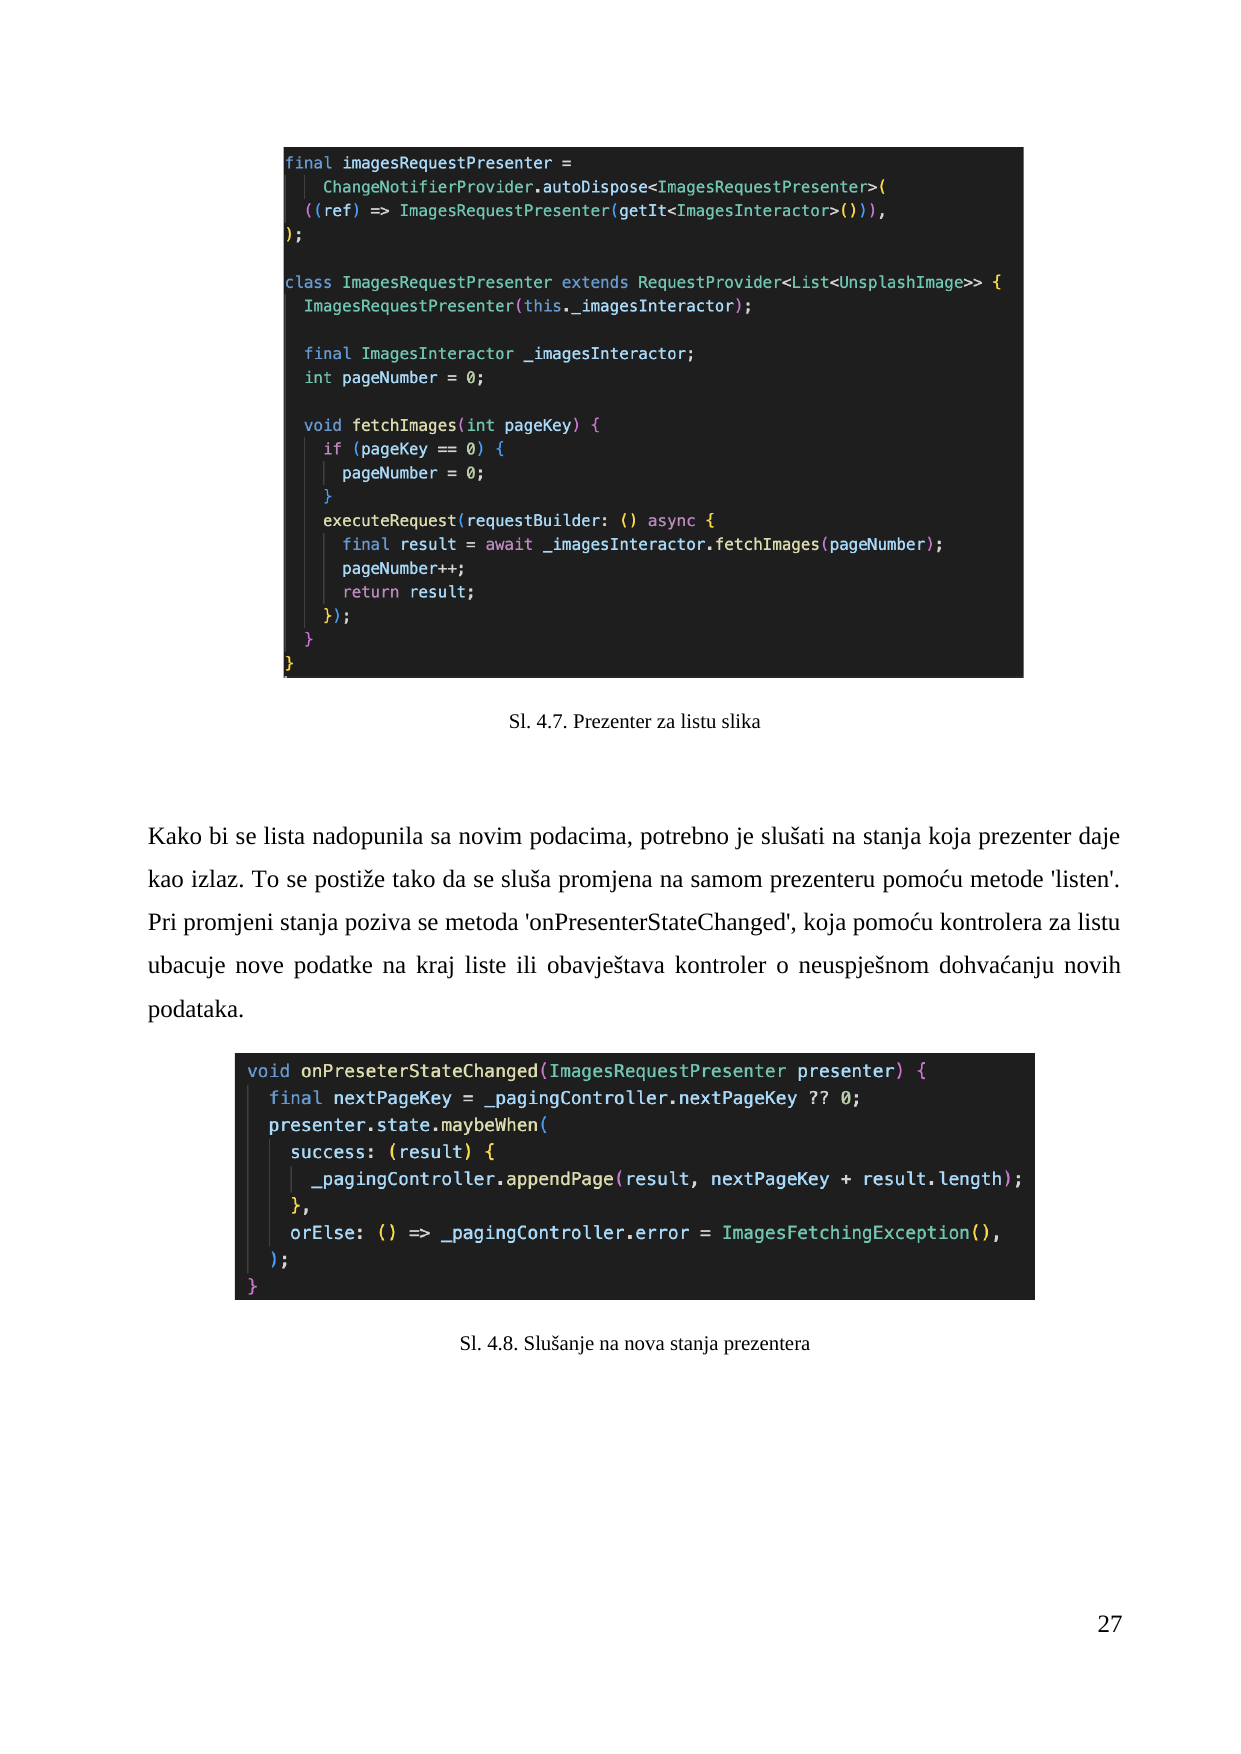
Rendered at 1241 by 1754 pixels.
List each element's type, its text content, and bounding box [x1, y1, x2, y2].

picture [283, 147, 1024, 678]
text Kako bi se lista nadopunila sa novim podacima, potrebno je slušati na stanja koja prezenter daje kao izlaz. To se postiže tako da se sluša promjena na samom prezenteru pomoću metode 'listen'. Pri promjeni stanja poziva se metoda 'onPresenterStateChanged', koja pomoću kontrolera za listu ubacuje nove podatke na kraj liste ili obavještava kontroler o neuspješnom dohvaćanju novih podataka. [148, 821, 1122, 1022]
picture [234, 1053, 1035, 1300]
text Sl. 4.8. Slušanje na nova stanja prezentera [148, 1330, 1122, 1354]
text Sl. 4.7. Prezenter za listu slika [148, 709, 1122, 733]
